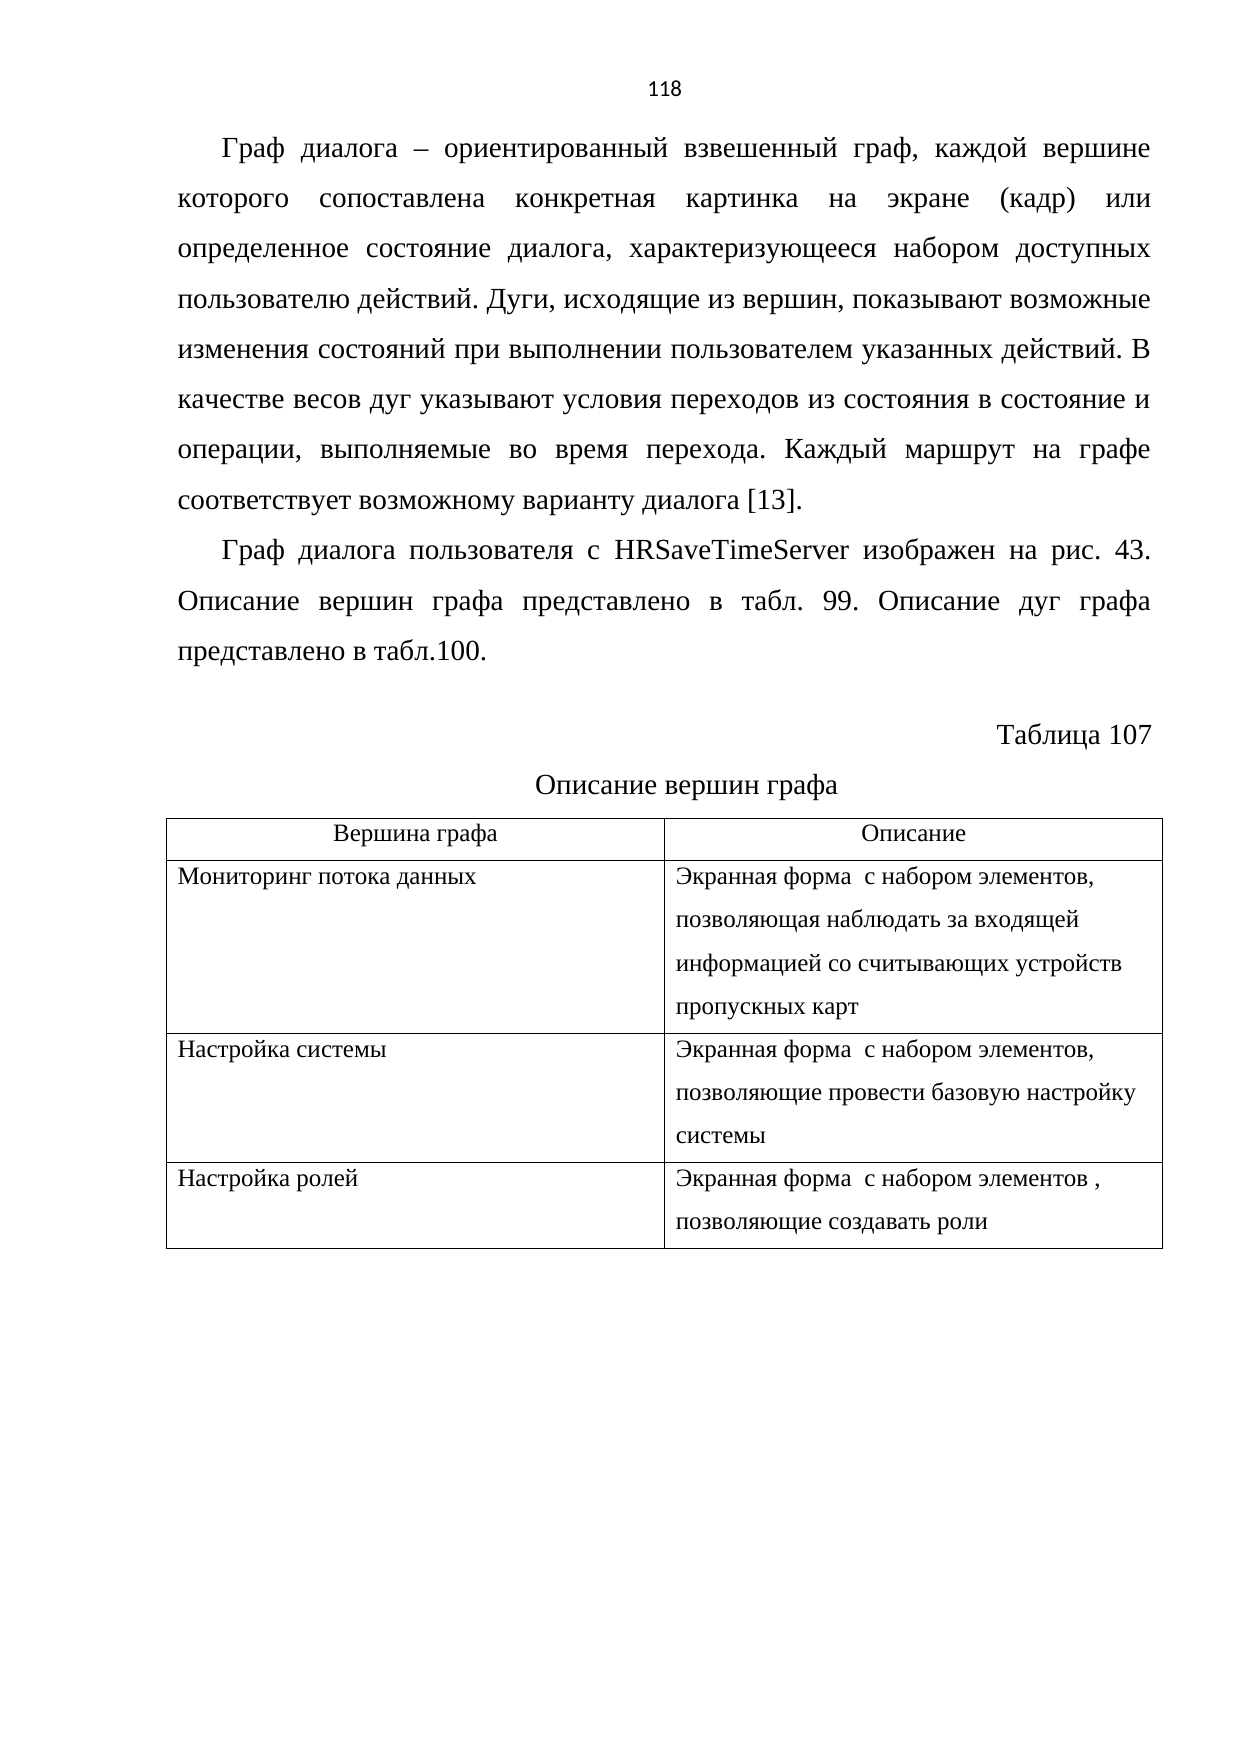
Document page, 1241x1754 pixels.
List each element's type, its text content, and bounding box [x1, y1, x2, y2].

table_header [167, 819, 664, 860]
text Граф диалога – ориентированный взвешенный граф, каждой вершине которого сопоставлена конкретная картинка на экране (кадр) или определенное состояние диалога, характеризующееся набором доступных пользователю действий. Дуги, исходящие из вершин, показывают возможные изменения состояний при выполнении пользователем указанных действий. В качестве весов дуг указывают условия переходов из состояния в состояние и операции, выполняемые во время перехода. Каждый маршрут на графе соответствует возможному варианту диалога [13]. [177, 130, 1152, 516]
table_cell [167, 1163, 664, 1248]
text Описание вершин графа [177, 767, 1152, 801]
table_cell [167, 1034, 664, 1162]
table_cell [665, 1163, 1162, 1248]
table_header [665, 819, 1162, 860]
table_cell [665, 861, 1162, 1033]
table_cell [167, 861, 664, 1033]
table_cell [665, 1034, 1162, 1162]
text Граф диалога пользователя с HRSaveTimeServer изображен на рис. 43. Описание вершин графа представлено в табл. 99. Описание дуг графа представлено в табл.100. [177, 532, 1152, 666]
text Таблица 107 [177, 717, 1152, 750]
